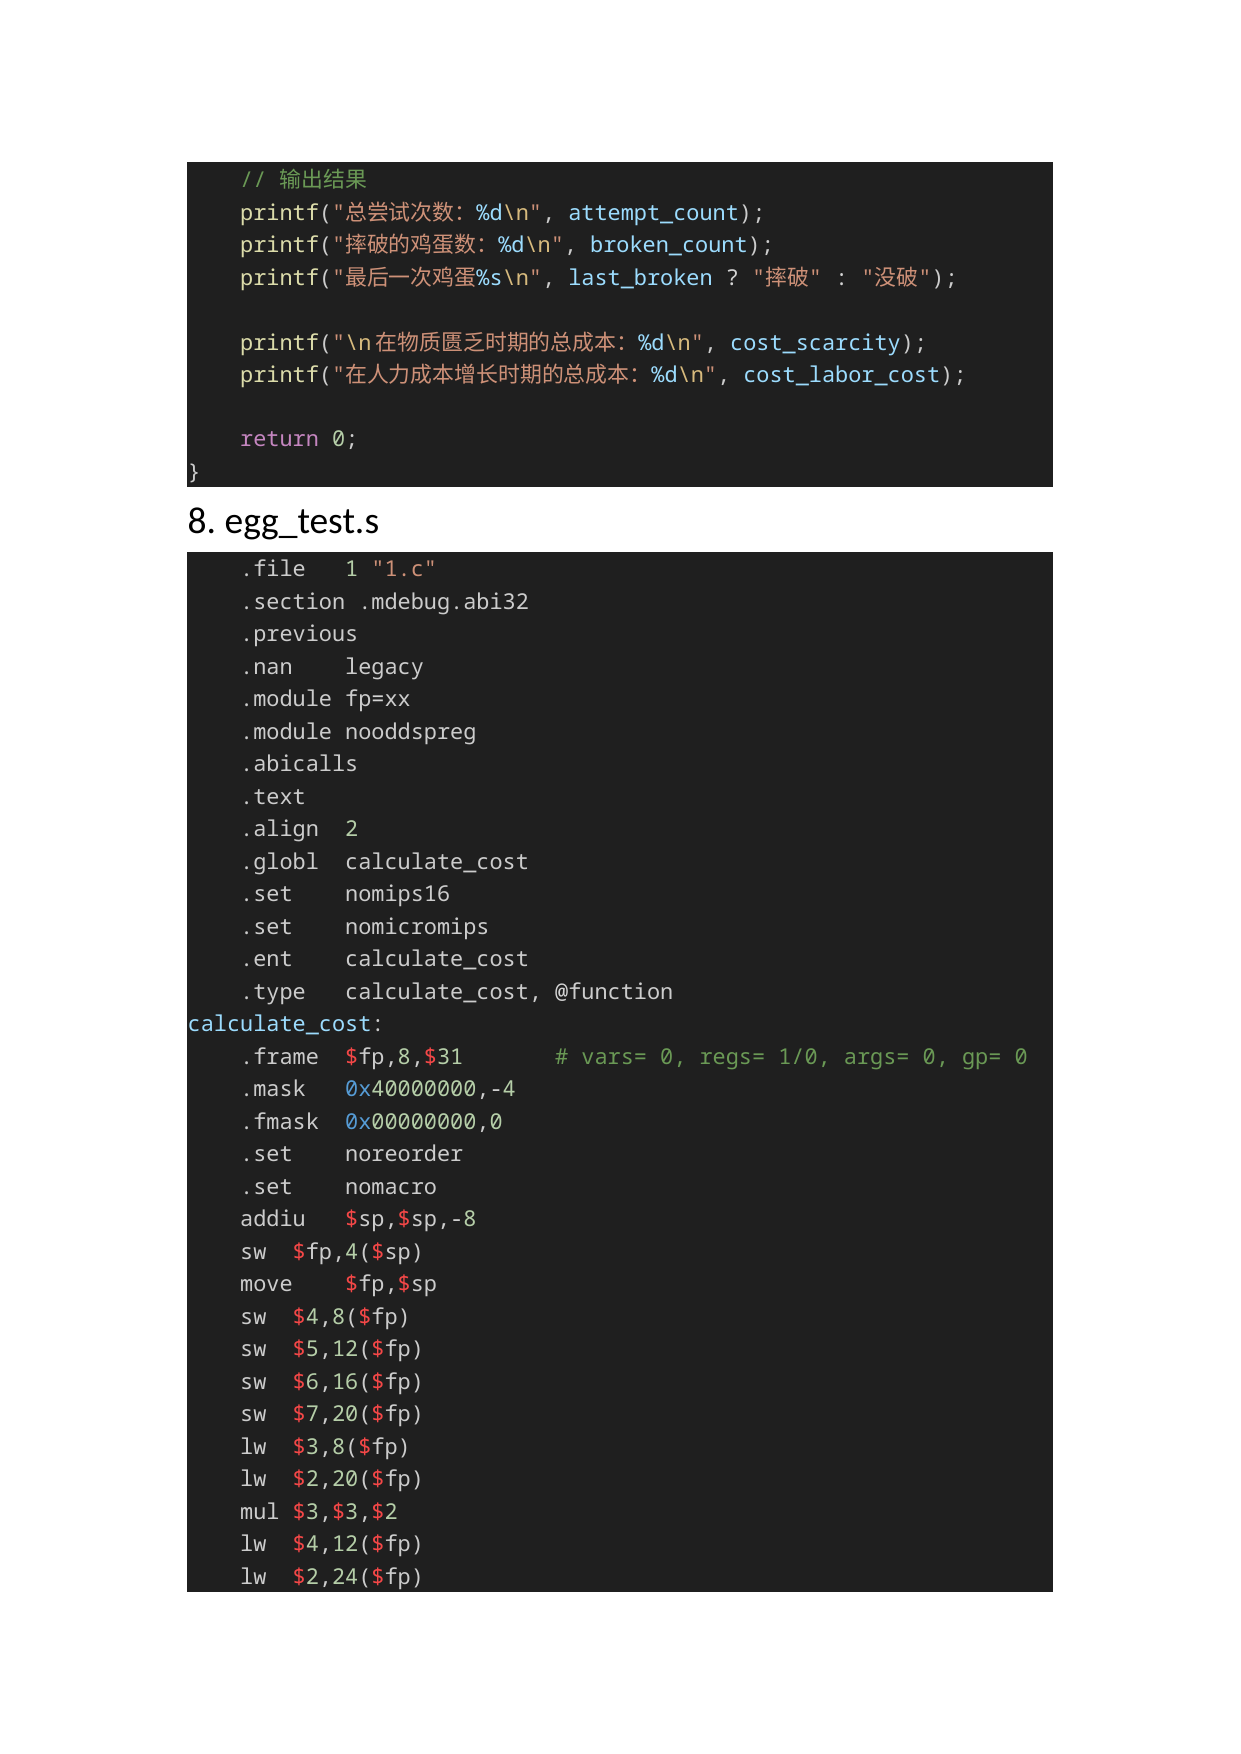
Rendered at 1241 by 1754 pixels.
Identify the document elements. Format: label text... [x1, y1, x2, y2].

text sw $4,8($fp) [187, 1299, 1053, 1332]
text } [187, 454, 1053, 487]
text .type calculate_cost, @function [187, 974, 1053, 1007]
text lw $2,24($fp) [187, 1559, 1053, 1592]
text lw $4,12($fp) [187, 1527, 1053, 1559]
text .module nooddspreg [187, 714, 1053, 747]
text .set nomips16 [187, 877, 1053, 909]
text mul $3,$3,$2 [187, 1494, 1053, 1527]
text return 0; [187, 422, 1053, 454]
text .previous [187, 617, 1053, 649]
text .set noreorder [187, 1137, 1053, 1169]
text // 输出结果 [187, 162, 1053, 194]
text move $fp,$sp [187, 1267, 1053, 1299]
text sw $fp,4($sp) [187, 1234, 1053, 1267]
text .frame $fp,8,$31 # vars= 0, regs= 1/0, args= 0, gp= 0 [187, 1039, 1053, 1072]
text .abicalls [187, 747, 1053, 779]
text calculate_cost: [187, 1007, 1053, 1039]
text .mask 0x40000000,-4 [187, 1072, 1053, 1104]
text printf("总尝试次数：%d\n", attempt_count); [187, 194, 1053, 227]
text .module fp=xx [187, 682, 1053, 714]
text printf("\n在物质匮乏时期的总成本：%d\n", cost_scarcity); [187, 324, 1053, 357]
text sw $6,16($fp) [187, 1364, 1053, 1397]
text printf("最后一次鸡蛋%s\n", last_broken ? "摔破" : "没破"); [187, 259, 1053, 292]
text lw $3,8($fp) [187, 1429, 1053, 1462]
text .section .mdebug.abi32 [187, 584, 1053, 617]
text .align 2 [187, 812, 1053, 844]
text 8. egg_test.s [187, 487, 1053, 552]
text .text [187, 779, 1053, 812]
text sw $5,12($fp) [187, 1332, 1053, 1364]
text .fmask 0x00000000,0 [187, 1104, 1053, 1137]
text .nan legacy [187, 649, 1053, 682]
text .set nomacro [187, 1169, 1053, 1202]
text .set nomicromips [187, 909, 1053, 942]
text lw $2,20($fp) [187, 1462, 1053, 1494]
text .file 1 "1.c" [187, 552, 1053, 584]
text addiu $sp,$sp,-8 [187, 1202, 1053, 1234]
text sw $7,20($fp) [187, 1397, 1053, 1429]
text .ent calculate_cost [187, 942, 1053, 974]
text printf("在人力成本增长时期的总成本：%d\n", cost_labor_cost); [187, 357, 1053, 389]
text .globl calculate_cost [187, 844, 1053, 877]
text printf("摔破的鸡蛋数：%d\n", broken_count); [187, 227, 1053, 259]
